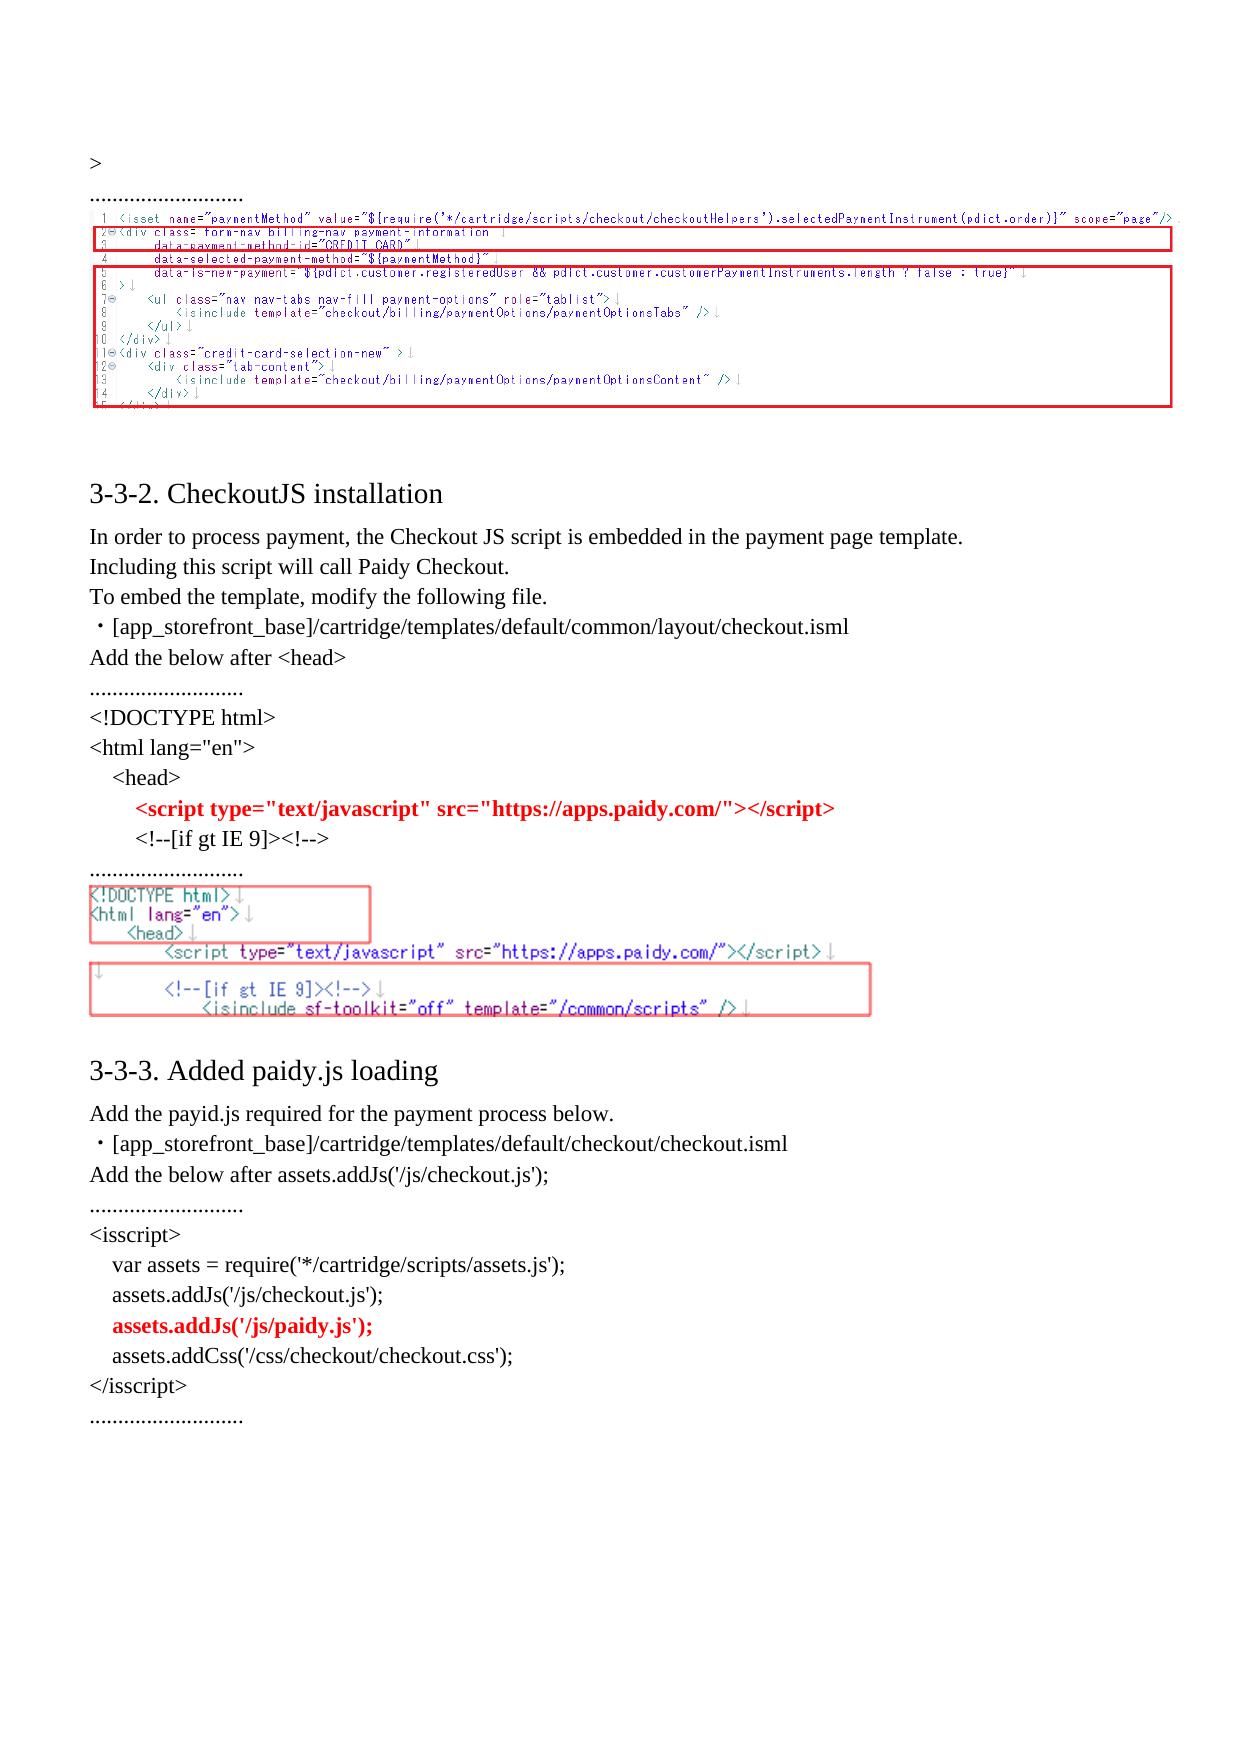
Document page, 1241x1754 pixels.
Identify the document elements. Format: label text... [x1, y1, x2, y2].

text To embed the template, modify the following file. [89, 583, 1181, 609]
text assets.addJs('/js/paidy.js'); [89, 1312, 1181, 1338]
text <html lang="en"> [89, 734, 1181, 761]
text > [89, 150, 1181, 176]
subtitle 3-3-2. CheckoutJS installation [89, 476, 1181, 509]
text assets.addJs('/js/checkout.js'); [89, 1281, 1181, 1308]
text ........................... [89, 1402, 1181, 1429]
text assets.addCss('/css/checkout/checkout.css'); [89, 1342, 1181, 1368]
text <script type="text/javascript" src="https://apps.paidy.com/"></script> [89, 795, 1181, 821]
text In order to process payment, the Checkout JS script is embedded in the payment page template. [89, 523, 1181, 549]
text ........................... [89, 674, 1181, 700]
text <head> [89, 764, 1181, 791]
text ・[app_storefront_base]/cartridge/templates/default/checkout/checkout.isml [89, 1130, 1181, 1157]
text Add the below after assets.addJs('/js/checkout.js'); [89, 1161, 1181, 1187]
text <!DOCTYPE html> [89, 704, 1181, 730]
text ........................... [89, 855, 1181, 881]
text var assets = require('*/cartridge/scripts/assets.js'); [89, 1251, 1181, 1278]
text </isscript> [89, 1372, 1181, 1398]
text Add the below after <head> [89, 644, 1181, 670]
picture [89, 885, 880, 1017]
text Including this script will call Paidy Checkout. [89, 553, 1181, 579]
text <isscript> [89, 1221, 1181, 1247]
subtitle 3-3-3. Added paidy.js loading [89, 1053, 1181, 1087]
text ........................... [89, 180, 1181, 207]
picture [89, 210, 1180, 409]
text ・[app_storefront_base]/cartridge/templates/default/common/layout/checkout.isml [89, 613, 1181, 640]
text ........................... [89, 1191, 1181, 1217]
text <!--[if gt IE 9]><!--> [89, 825, 1181, 851]
text Add the payid.js required for the payment process below. [89, 1100, 1181, 1127]
